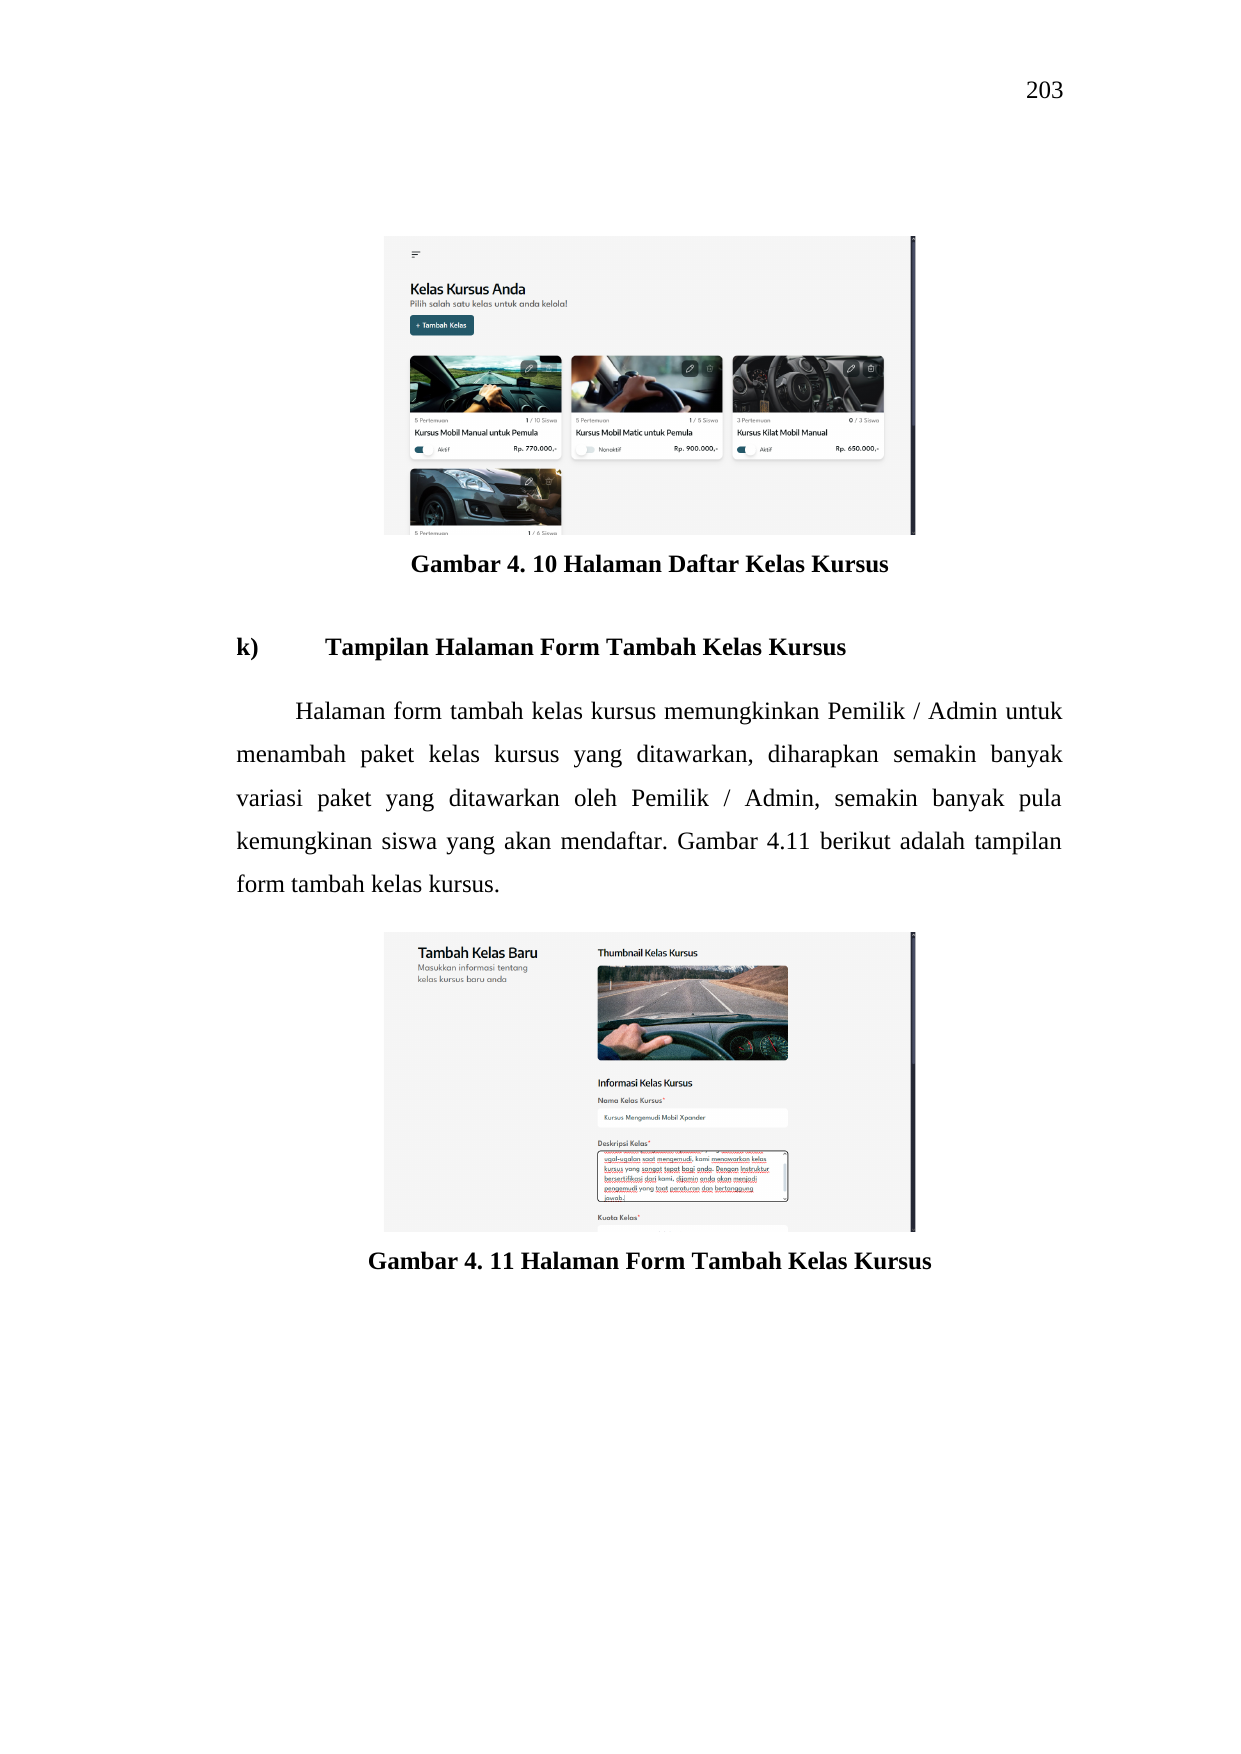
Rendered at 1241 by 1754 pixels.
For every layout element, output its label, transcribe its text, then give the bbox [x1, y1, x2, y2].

text Gambar 4. 11 Halaman Form Tambah Kelas Kursus [236, 1246, 1063, 1275]
text Gambar 4. 10 Halaman Daftar Kelas Kursus [236, 549, 1063, 578]
picture [383, 236, 916, 535]
text Halaman form tambah kelas kursus memungkinkan Pemilik / Admin untuk menambah paket kelas kursus yang ditawarkan, diharapkan semakin banyak variasi paket yang ditawarkan oleh Pemilik / Admin, semakin banyak pula kemungkinan siswa yang akan mendaftar. Gambar 4.11 berikut adalah tampilan form tambah kelas kursus. [236, 696, 1063, 898]
subtitle Tampilan Halaman Form Tambah Kelas Kursus [236, 632, 1063, 661]
picture [383, 932, 916, 1232]
